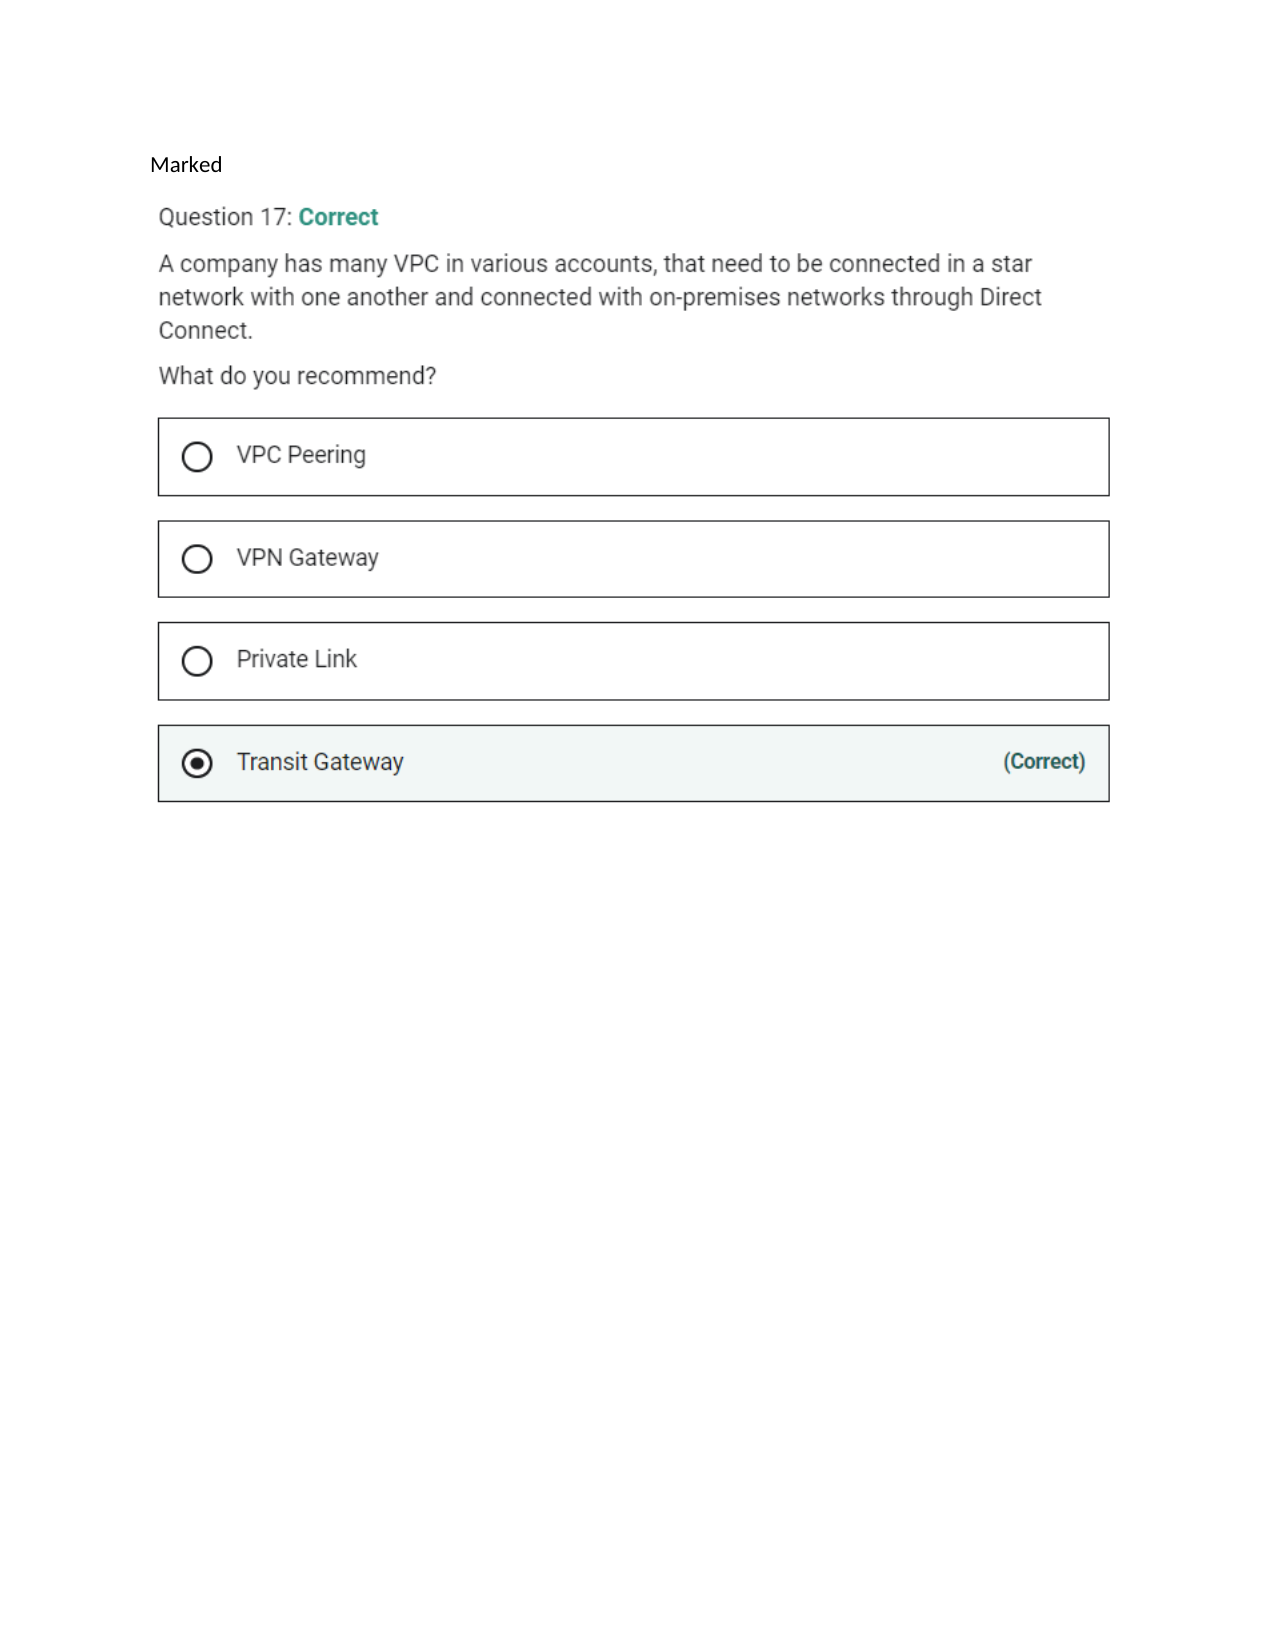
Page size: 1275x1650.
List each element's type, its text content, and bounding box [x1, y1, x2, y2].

picture [150, 196, 1125, 817]
text Marked [150, 150, 1125, 178]
